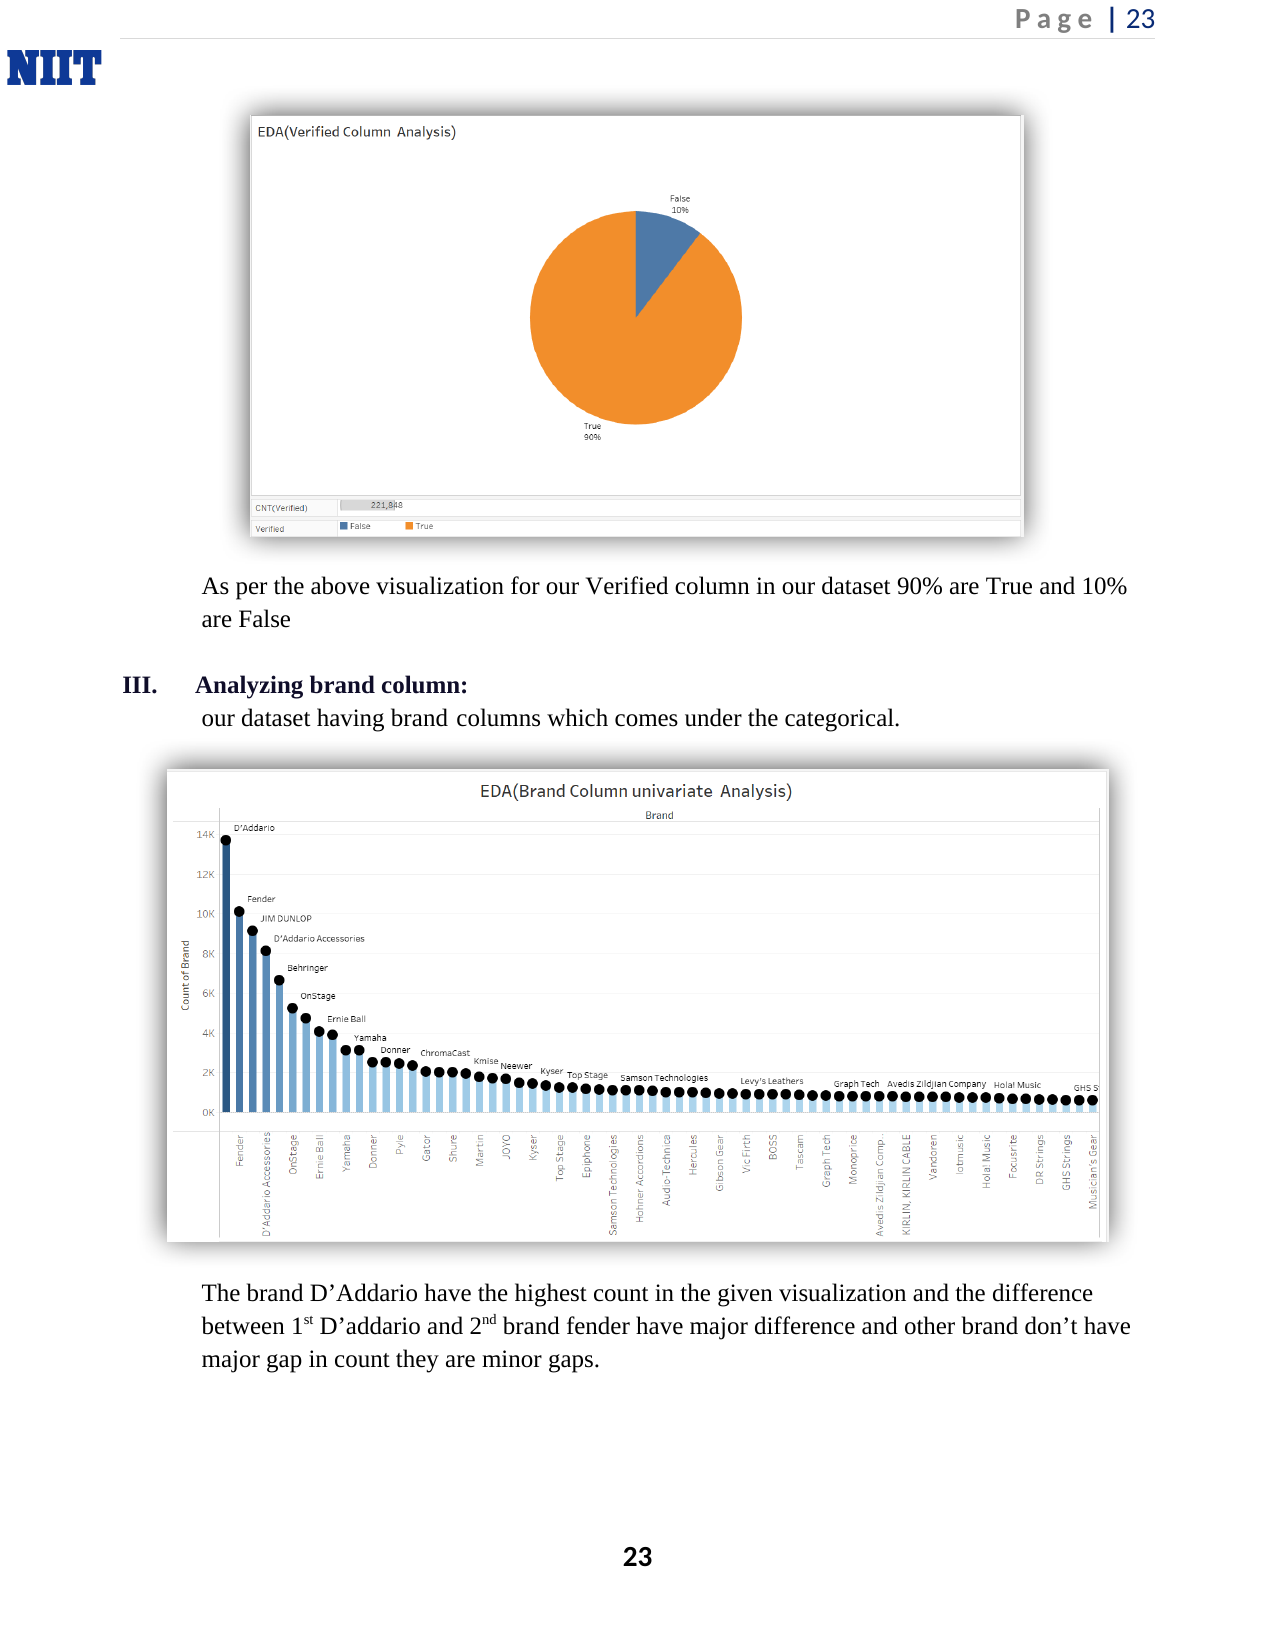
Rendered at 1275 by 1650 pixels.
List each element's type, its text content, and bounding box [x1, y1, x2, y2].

text The brand D’Addario have the highest count in the given visualization and the difference between 1st D’addario and 2nd brand fender have major difference and other brand don’t have major gap in count they are minor gaps. [201, 1278, 1155, 1373]
text our dataset having brand columns which comes under the categorical. [201, 703, 1155, 732]
picture [7, 50, 102, 85]
text As per the above visualization for our Verified column in our dataset 90% are True and 10% are False [201, 571, 1155, 633]
picture [167, 769, 1109, 1242]
list Analyzing brand column: [157, 671, 1155, 699]
picture [250, 115, 1024, 537]
